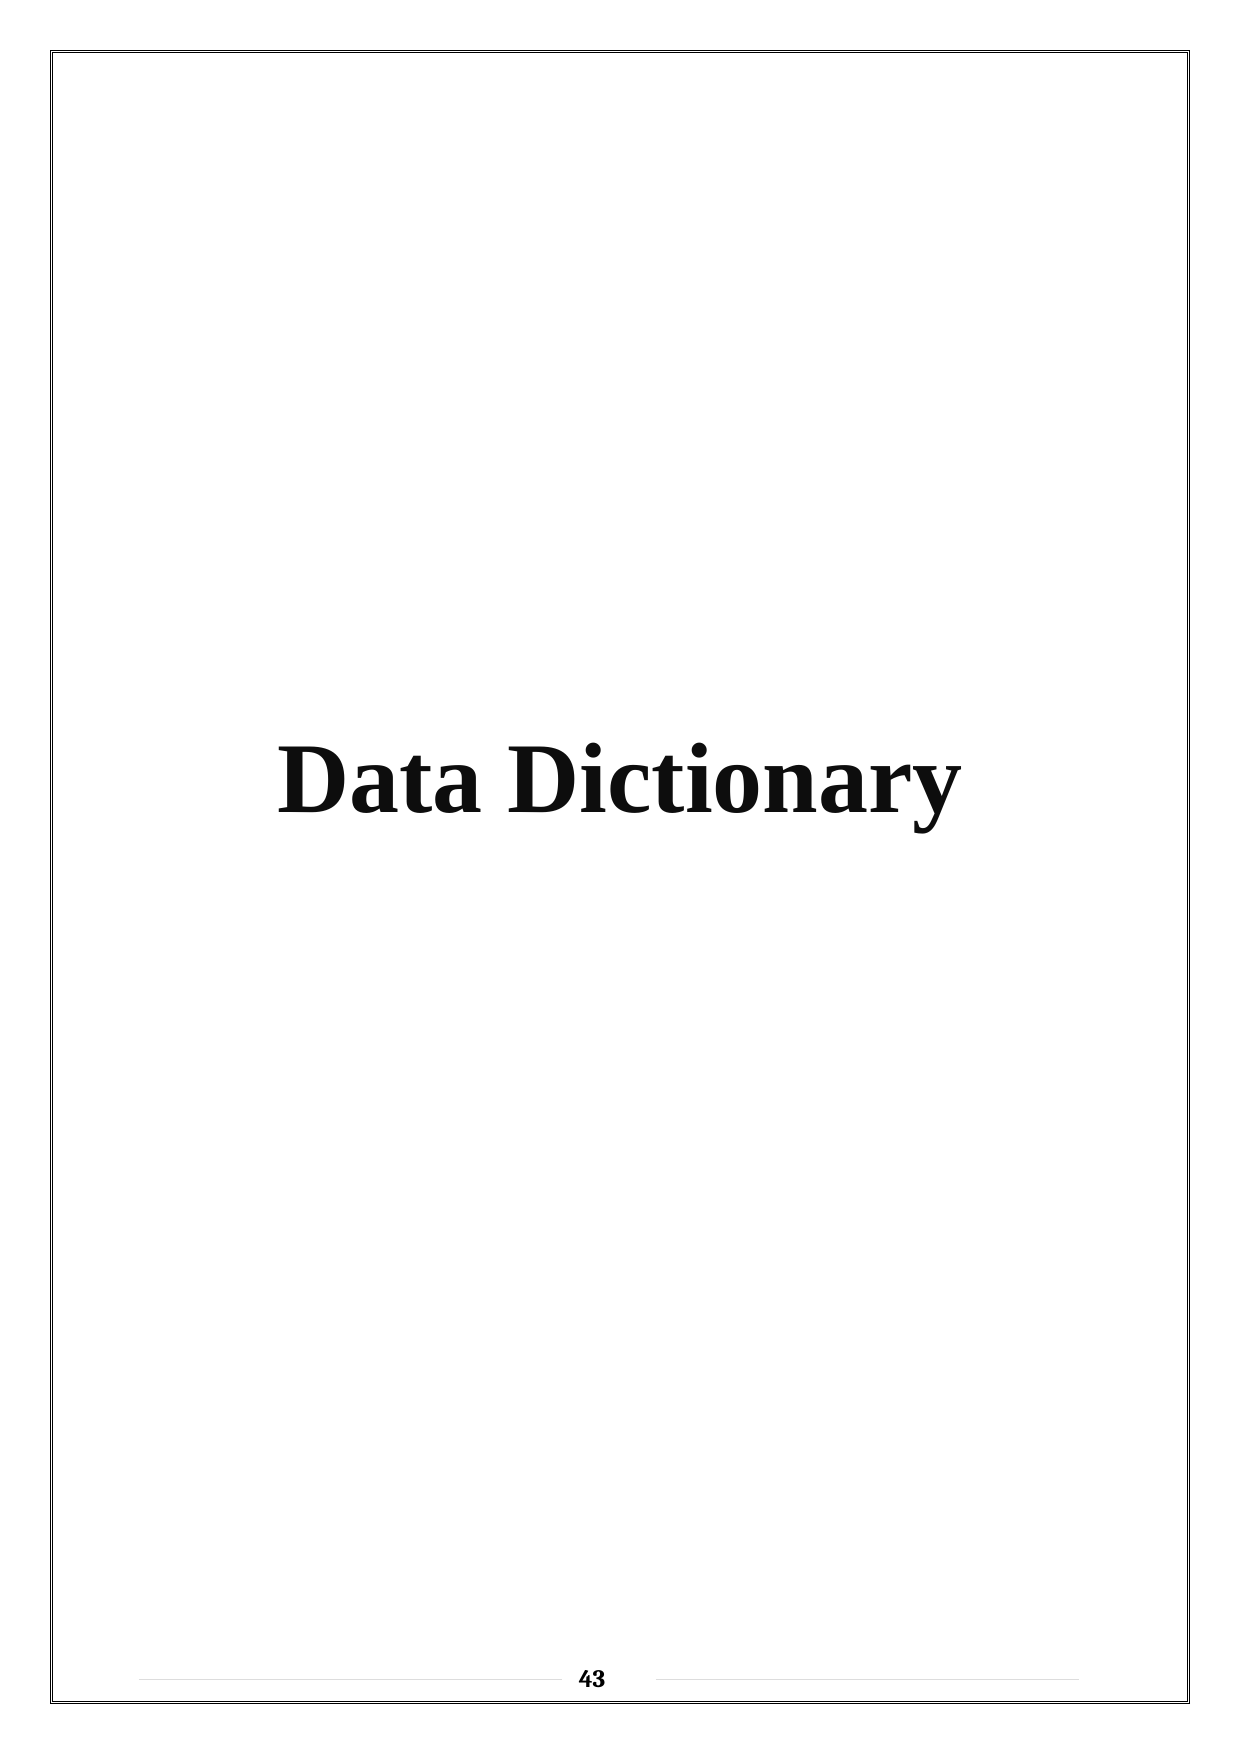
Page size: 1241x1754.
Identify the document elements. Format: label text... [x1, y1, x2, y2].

text Data DictionaryAdmin [150, 719, 1090, 834]
